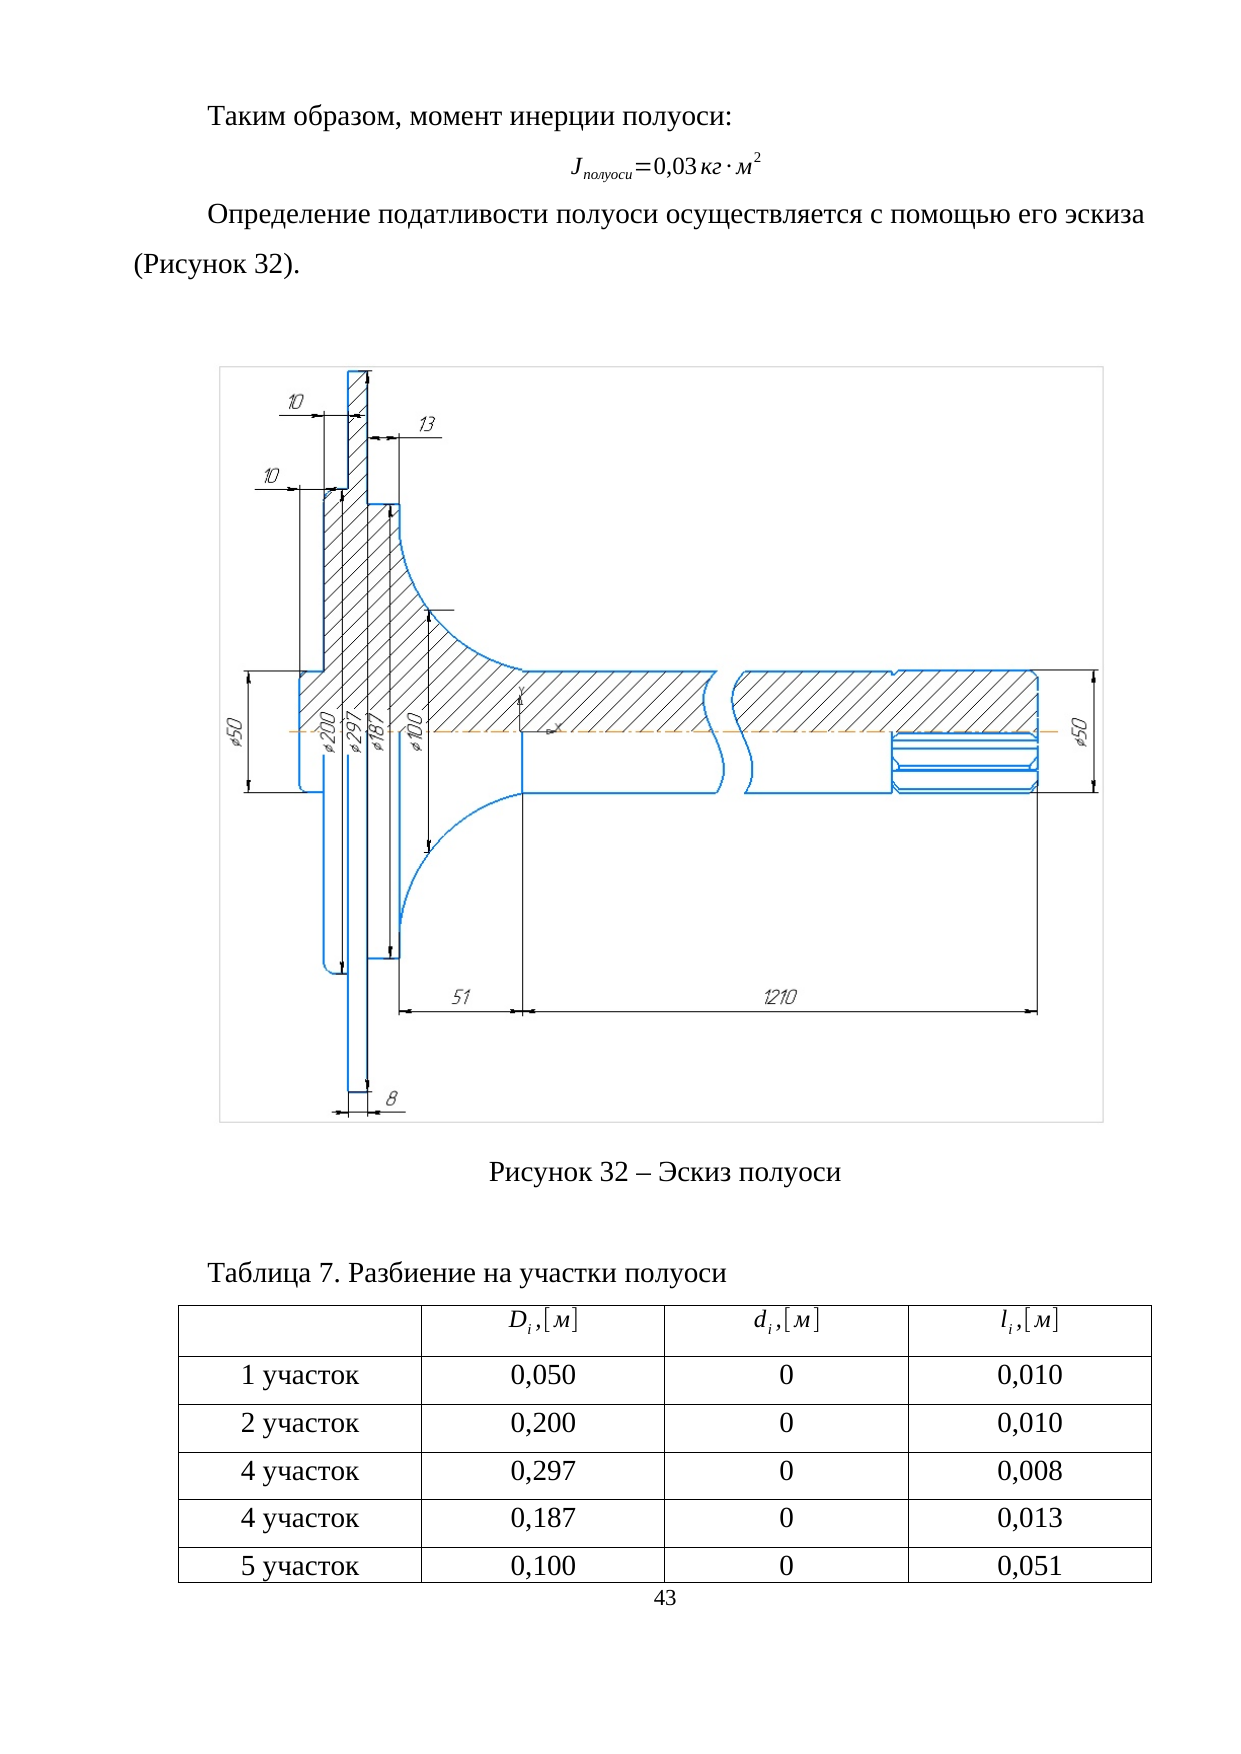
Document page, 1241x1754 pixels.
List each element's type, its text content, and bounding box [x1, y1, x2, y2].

table_cell 0,200 [422, 1405, 664, 1452]
table_cell 0,008 [909, 1453, 1151, 1499]
text Определение податливости полуоси осуществляется с помощью его эскиза (Рисунок 32). [133, 196, 1196, 280]
table_cell 0,100 [422, 1548, 664, 1582]
table_cell 0,051 [909, 1548, 1151, 1582]
text Таблица 7. Разбиение на участки полуоси [133, 1255, 1196, 1288]
table_cell 0,050 [422, 1357, 664, 1404]
table_cell 0,187 [422, 1500, 664, 1547]
text Таким образом, момент инерции полуоси: [133, 98, 1196, 131]
picture [197, 347, 1133, 1141]
table_cell 0 [665, 1548, 908, 1582]
table_header [422, 1306, 664, 1356]
table_header [909, 1306, 1151, 1356]
table_cell 0 [665, 1357, 908, 1404]
table_cell 0 [665, 1500, 908, 1547]
table_cell 0 [665, 1453, 908, 1499]
table_cell 0,010 [909, 1405, 1151, 1452]
table_cell 1 участок [179, 1357, 421, 1404]
table_cell 2 участок [179, 1405, 421, 1452]
table_cell 4 участок [179, 1500, 421, 1547]
table_cell 0 [665, 1405, 908, 1452]
table_header [179, 1306, 421, 1356]
table_cell 0,297 [422, 1453, 664, 1499]
table_cell 0,010 [909, 1357, 1151, 1404]
text Рисунок 32 – Эскиз полуоси [133, 1154, 1196, 1188]
table_header [665, 1306, 908, 1356]
table_cell 5 участок [179, 1548, 421, 1582]
table_cell 4 участок [179, 1453, 421, 1499]
table_cell 0,013 [909, 1500, 1151, 1547]
